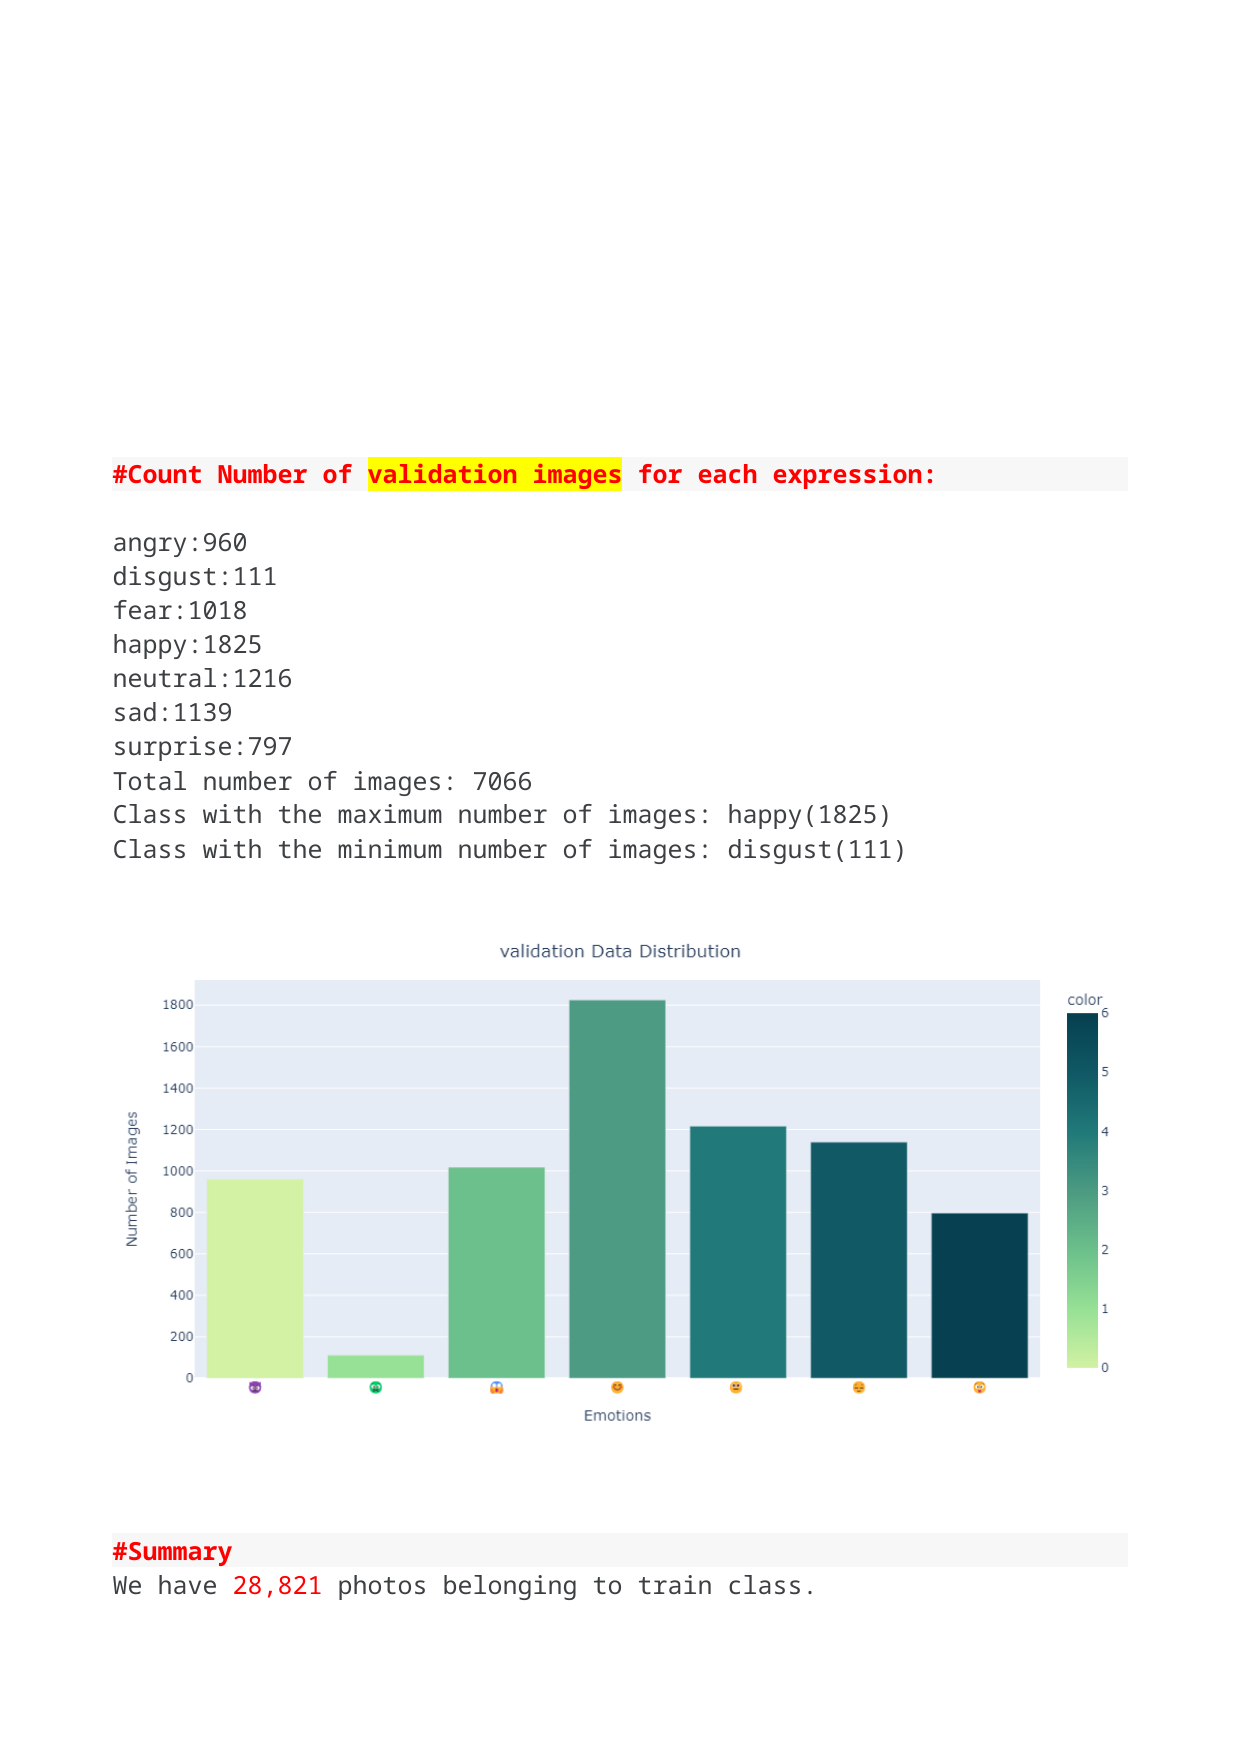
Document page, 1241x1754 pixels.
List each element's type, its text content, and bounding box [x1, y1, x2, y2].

text #Count Number of validation images for each expression: [112, 457, 368, 491]
text neutral:1216 [112, 661, 1128, 695]
text angry:960 [112, 525, 1128, 559]
text Class with the maximum number of images: happy(1825) [112, 797, 1128, 831]
text We have 28,821 photos belonging to train class. [112, 1567, 1128, 1601]
picture [112, 918, 1128, 1461]
text #Summary [112, 1533, 1128, 1567]
text Total number of images: 7066 [112, 763, 1128, 797]
text Class with the minimum number of images: disgust(111) [112, 831, 1128, 865]
text fear:1018 [112, 593, 1128, 627]
text sad:1139 [112, 695, 1128, 729]
text happy:1825 [112, 627, 1128, 661]
text disgust:111 [112, 559, 1128, 593]
text surprise:797 [112, 729, 1128, 763]
text #Count Number of validation images for each expression: [622, 457, 1128, 491]
